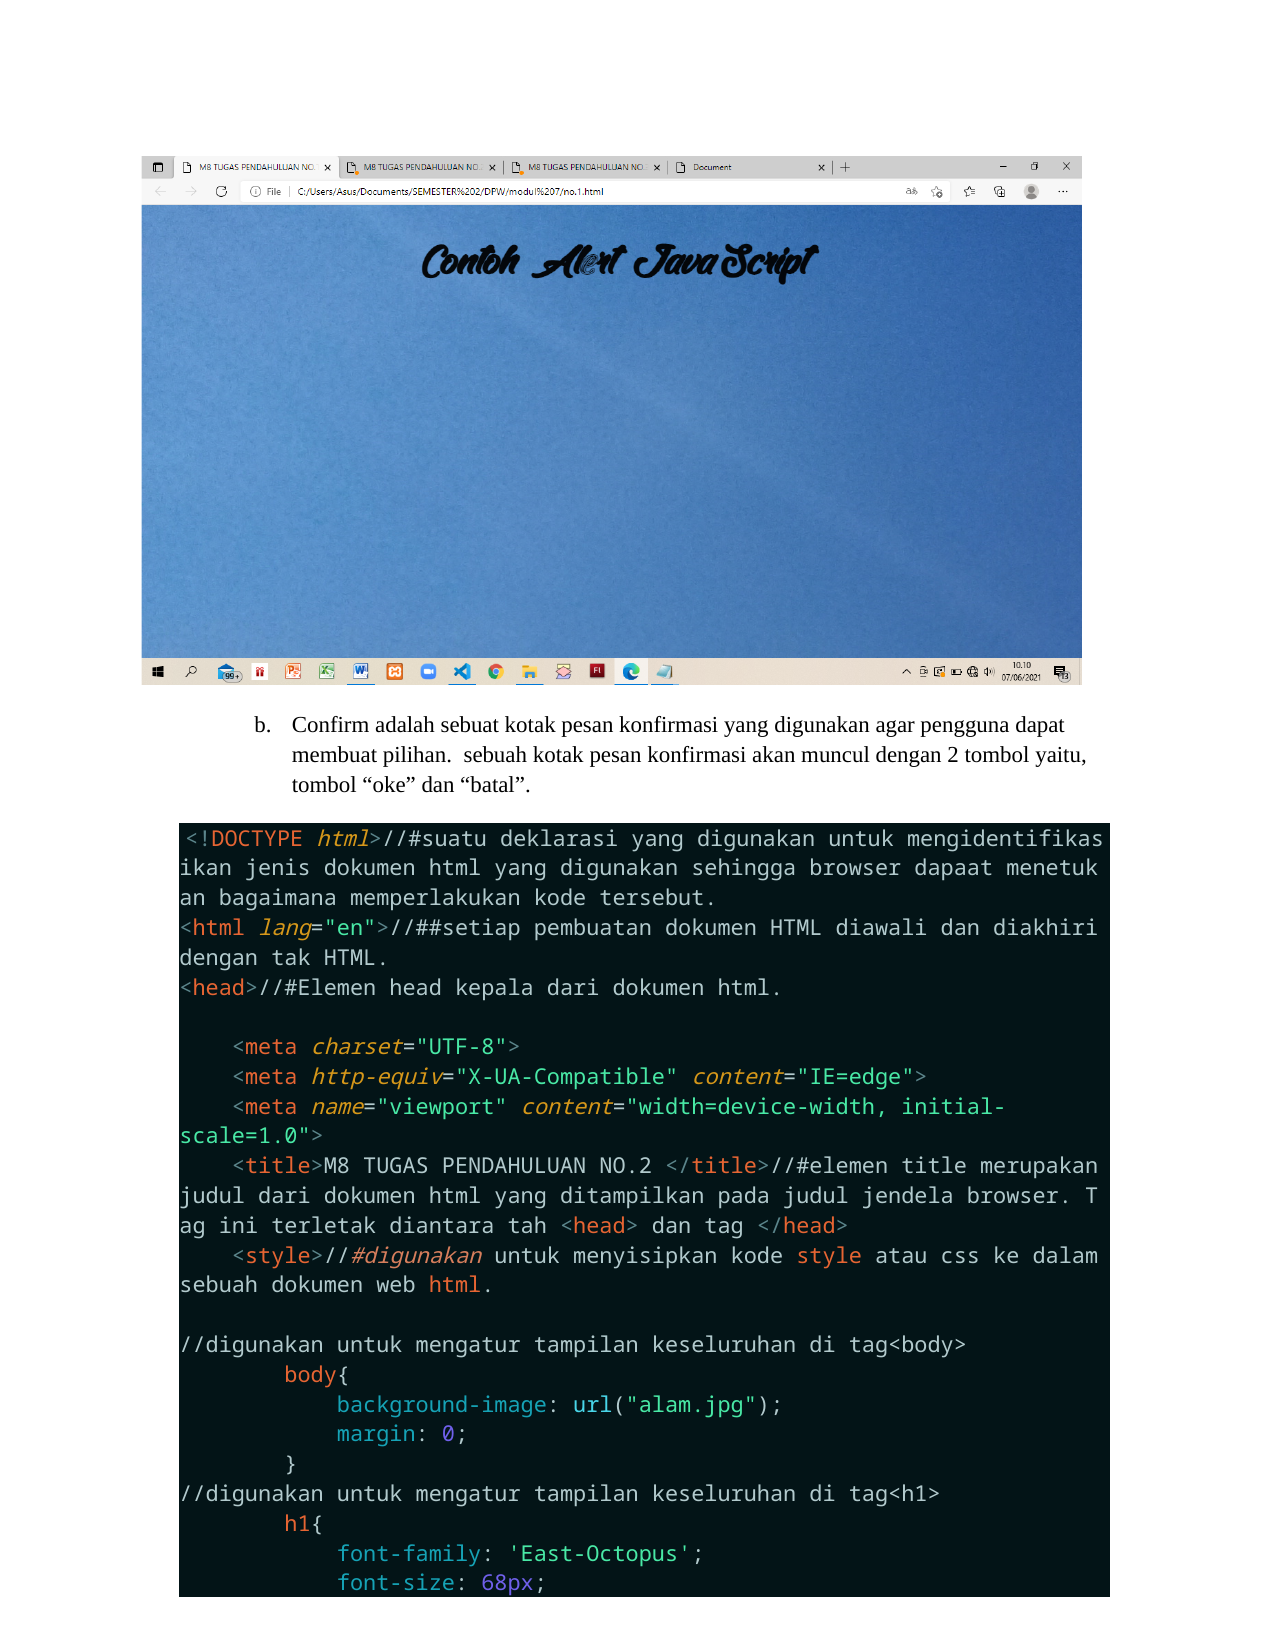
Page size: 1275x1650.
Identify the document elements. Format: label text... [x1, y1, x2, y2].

text <!DOCTYPE html>//#suatu deklarasi yang digunakan untuk mengidentifikasikan jenis dokumen html yang digunakan sehingga browser dapaat menetukan bagaimana memperlakukan kode tersebut. [179, 823, 1110, 912]
text //digunakan untuk mengatur tampilan keseluruhan di tag<h1> [179, 1478, 1110, 1508]
text body{ [179, 1359, 1110, 1389]
text <head>//#Elemen head kepala dari dokumen html. [179, 972, 1110, 1001]
text <html lang="en">//##setiap pembuatan dokumen HTML diawali dan diakhiri dengan tak HTML. [179, 912, 1110, 972]
text <style>//#digunakan untuk menyisipkan kode style atau css ke dalam sebuah dokumen web html. [179, 1240, 1110, 1299]
text margin: 0; [179, 1418, 1110, 1448]
text } [179, 1448, 1110, 1478]
text //digunakan untuk mengatur tampilan keseluruhan di tag<body> [179, 1329, 1110, 1359]
picture [141, 156, 1082, 685]
text font-size: 68px; [179, 1567, 1110, 1597]
text background-image: url("alam.jpg"); [179, 1389, 1110, 1418]
text font-family: 'East-Octopus'; [179, 1538, 1110, 1567]
text <meta http-equiv="X-UA-Compatible" content="IE=edge"> [179, 1061, 1110, 1091]
text h1{ [179, 1508, 1110, 1538]
text <meta name="viewport" content="width=device-width, initial-scale=1.0"> [179, 1091, 1110, 1150]
list Confirm adalah sebuat kotak pesan konfirmasi yang digunakan agar pengguna dapat membuat pilihan. sebuah kotak pesan konfirmasi akan muncul dengan 2 tombol yaitu, tombol “oke” dan “batal”. [254, 711, 1110, 798]
text <title>M8 TUGAS PENDAHULUAN NO.2 </title>//#elemen title merupakan judul dari dokumen html yang ditampilkan pada judul jendela browser. Tag ini terletak diantara tah <head> dan tag </head> [179, 1150, 1110, 1240]
text <meta charset="UTF-8"> [179, 1031, 1110, 1061]
